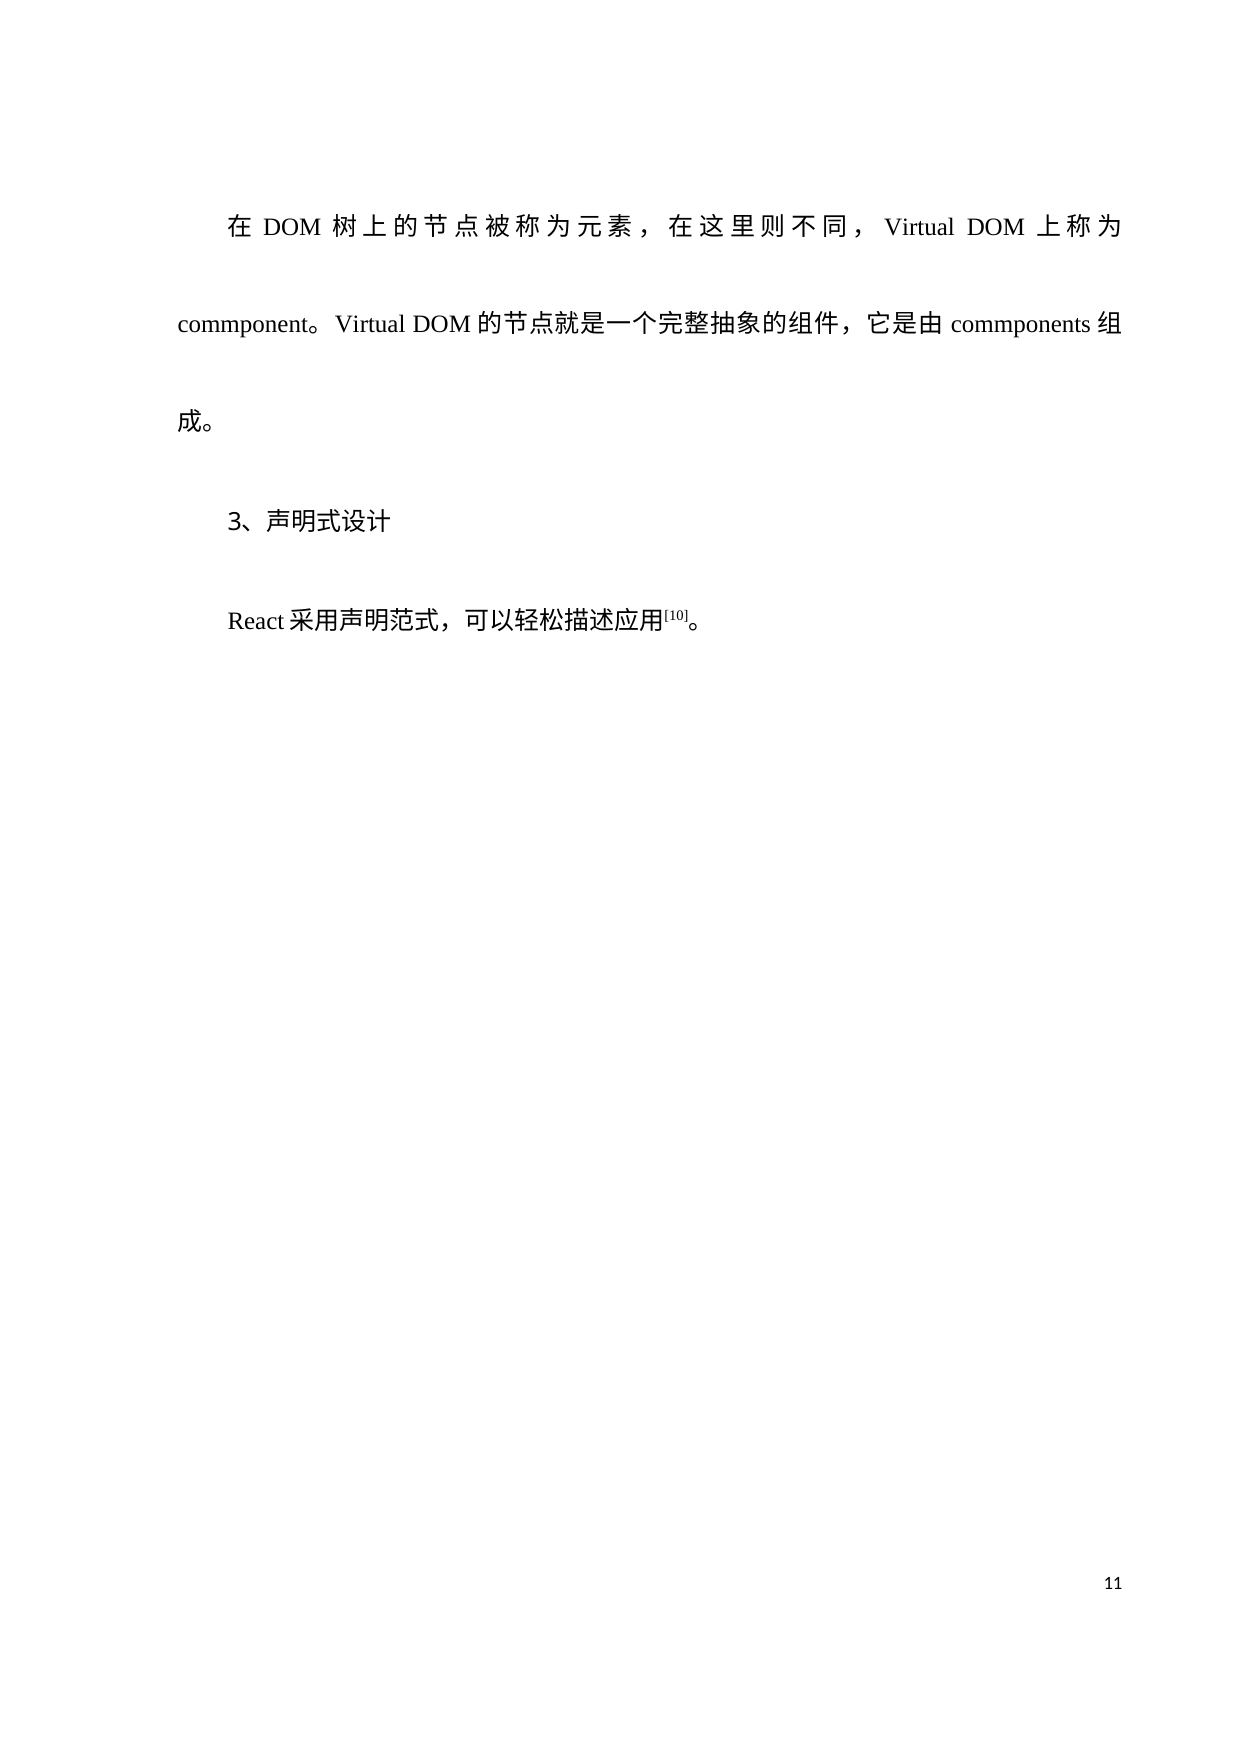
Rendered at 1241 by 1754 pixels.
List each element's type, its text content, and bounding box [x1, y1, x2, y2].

text React采用声明范式，可以轻松描述应用[10]。 [177, 586, 1122, 651]
text 在DOM树上的节点被称为元素，在这里则不同，Virtual DOM上称为commponent。Virtual DOM的节点就是一个完整抽象的组件，它是由commponents组成。 [177, 192, 1122, 452]
text 3、声明式设计 [177, 487, 1122, 552]
